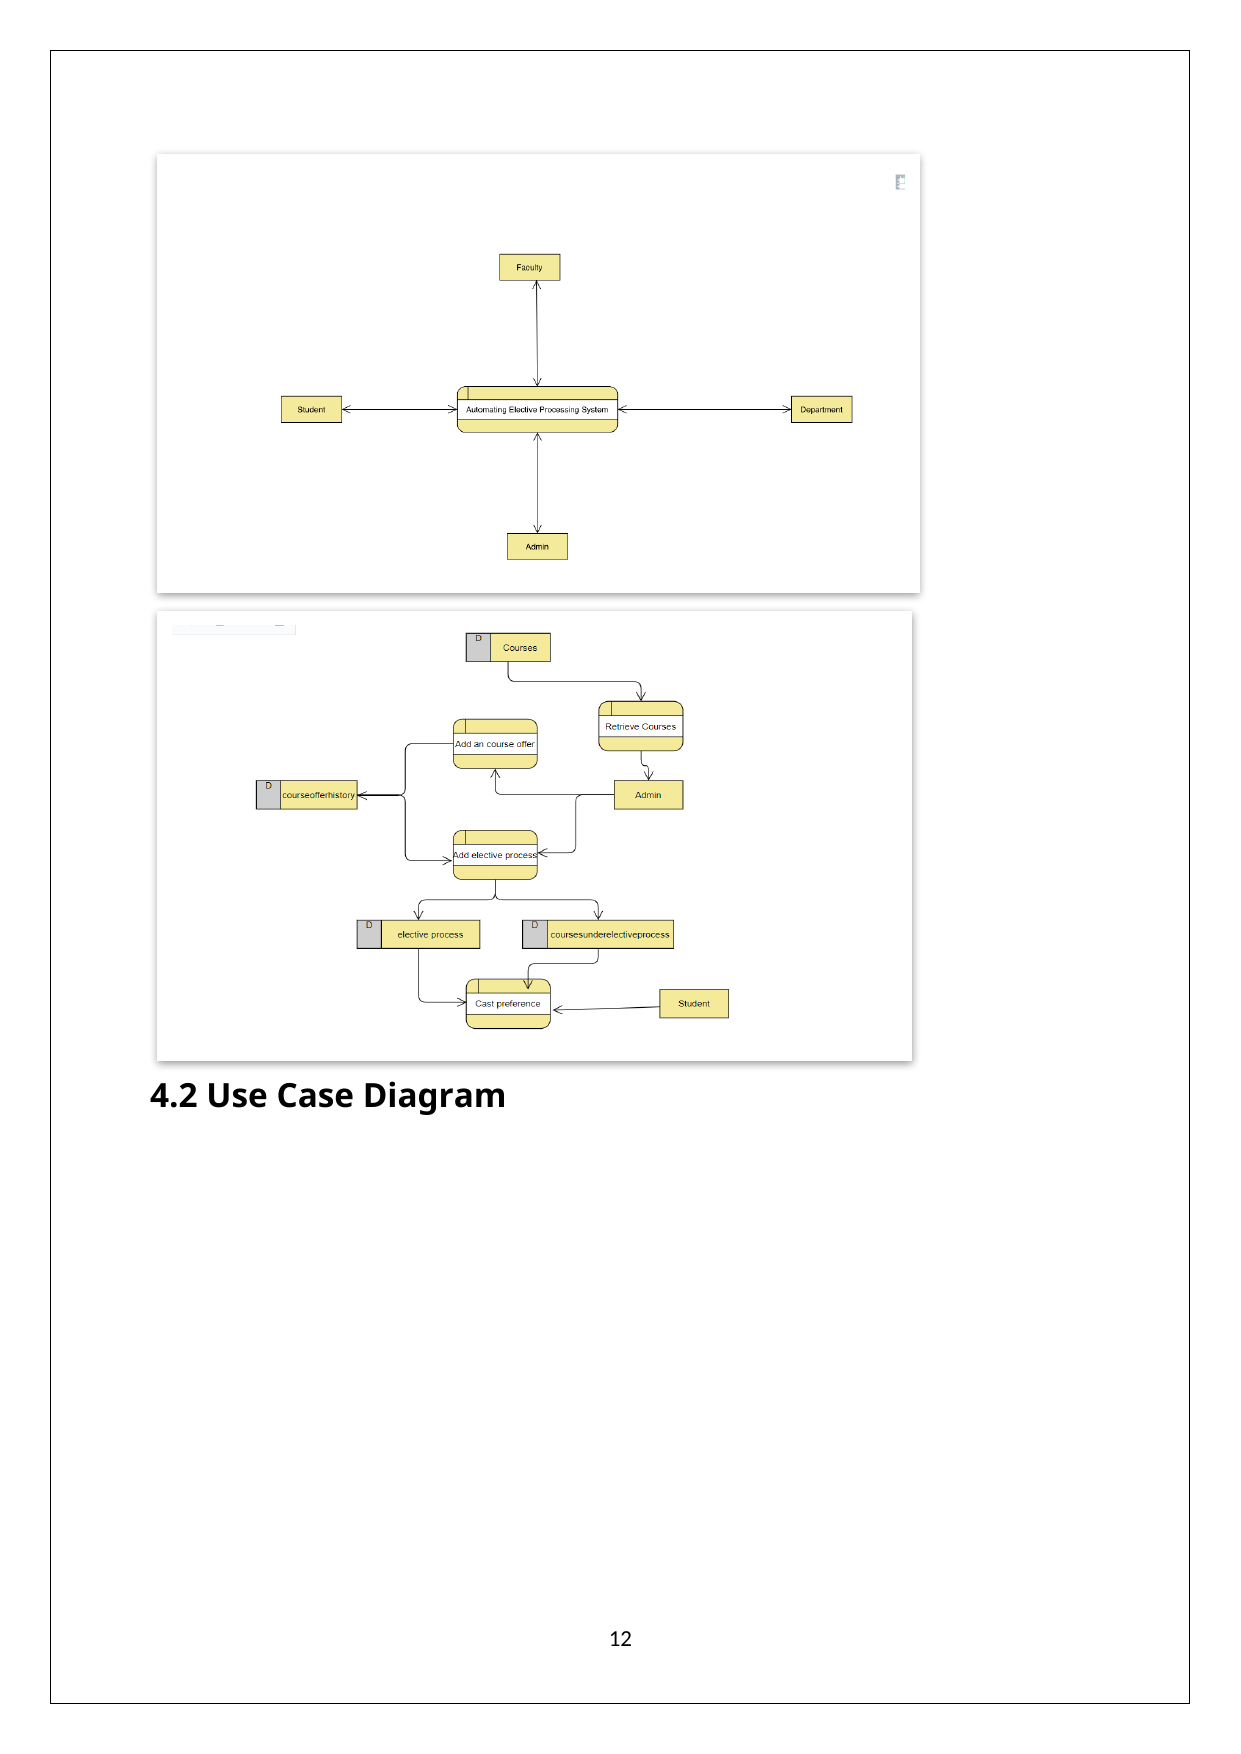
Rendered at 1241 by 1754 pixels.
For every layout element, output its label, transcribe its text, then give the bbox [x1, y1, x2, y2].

picture [172, 625, 897, 1046]
text 4.2 Use Case Diagram [150, 1072, 1090, 1118]
picture [172, 169, 905, 578]
